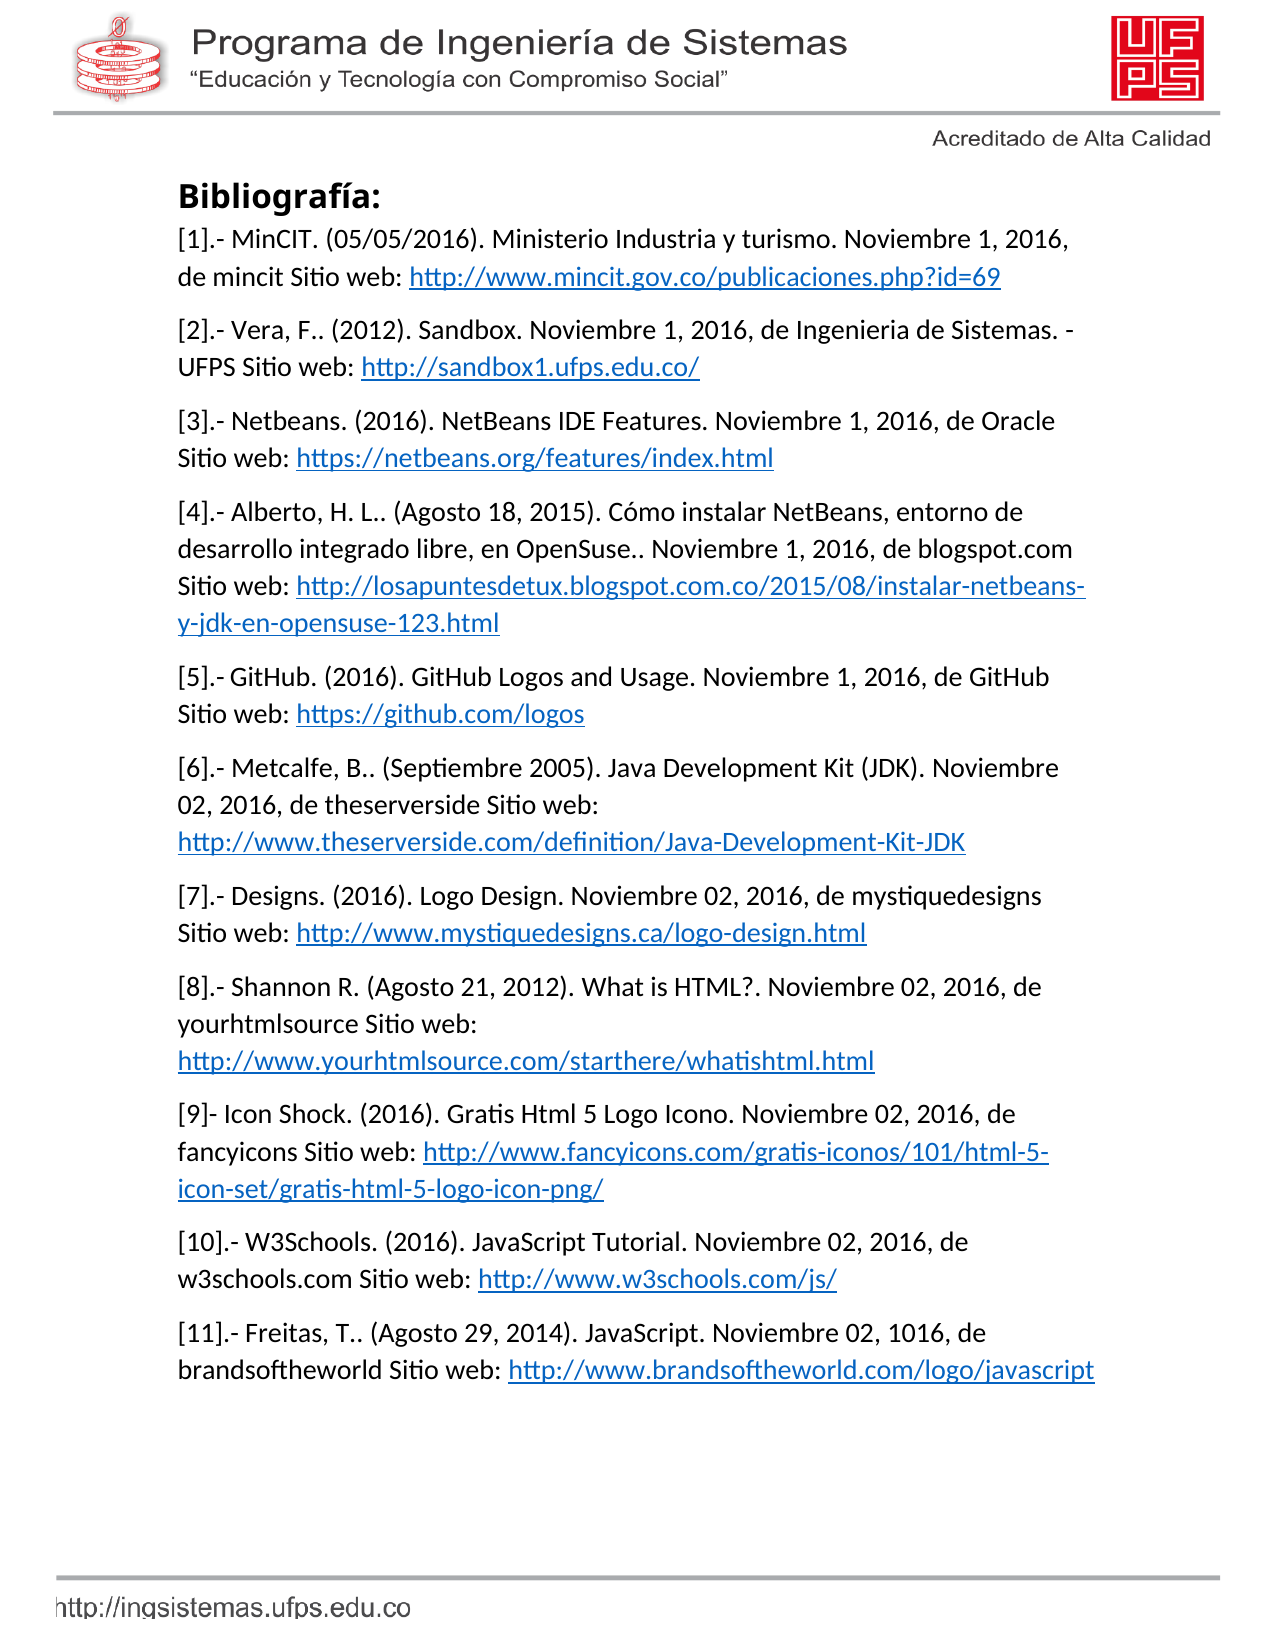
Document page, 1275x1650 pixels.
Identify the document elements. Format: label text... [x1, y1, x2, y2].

text [6].- Metcalfe, B.. (Septiembre 2005). Java Development Kit (JDK). Noviembre 02, 2016, de theserverside Sitio web: http://www.theserverside.com/definition/Java-Development-Kit-JDK [177, 750, 1098, 858]
picture [54, 1575, 1221, 1619]
text [7].- Designs. (2016). Logo Design. Noviembre 02, 2016, de mystiquedesigns Sitio web: http://www.mystiquedesigns.ca/logo-design.html [177, 878, 1098, 949]
text [3].- Netbeans. (2016). NetBeans IDE Features. Noviembre 1, 2016, de Oracle Sitio web: https://netbeans.org/features/index.html [177, 403, 1098, 475]
text [9]- Icon Shock. (2016). Gratis Html 5 Logo Icono. Noviembre 02, 2016, de fancyicons Sitio web: http://www.fancyicons.com/gratis-iconos/101/html-5-icon-set/gratis-html-5-logo-icon-png/ [177, 1097, 1098, 1205]
text [5].- GitHub. (2016). GitHub Logos and Usage. Noviembre 1, 2016, de GitHub Sitio web: https://github.com/logos [177, 659, 1098, 731]
subtitle Bibliografía: [177, 173, 1098, 218]
text [2].- Vera, F.. (2012). Sandbox. Noviembre 1, 2016, de Ingenieria de Sistemas. - UFPS Sitio web: http://sandbox1.ufps.edu.co/ [177, 312, 1098, 384]
picture [53, 9, 1221, 146]
text [1].- MinCIT. (05/05/2016). Ministerio Industria y turismo. Noviembre 1, 2016, de mincit Sitio web: http://www.mincit.gov.co/publicaciones.php?id=69 [177, 222, 1098, 293]
text [8].- Shannon R. (Agosto 21, 2012). What is HTML?. Noviembre 02, 2016, de yourhtmlsource Sitio web: http://www.yourhtmlsource.com/starthere/whatishtml.html [177, 969, 1098, 1077]
text [11].- Freitas, T.. (Agosto 29, 2014). JavaScript. Noviembre 02, 1016, de brandsoftheworld Sitio web: http://www.brandsoftheworld.com/logo/javascript [177, 1315, 1098, 1387]
text [10].- W3Schools. (2016). JavaScript Tutorial. Noviembre 02, 2016, de w3schools.com Sitio web: http://www.w3schools.com/js/ [177, 1224, 1098, 1296]
text [4].- Alberto, H. L.. (Agosto 18, 2015). Cómo instalar NetBeans, entorno de desarrollo integrado libre, en OpenSuse.. Noviembre 1, 2016, de blogspot.com Sitio web: http://losapuntesdetux.blogspot.com.co/2015/08/instalar-netbeans-y-jdk-en-opensuse-123.html [177, 494, 1098, 640]
